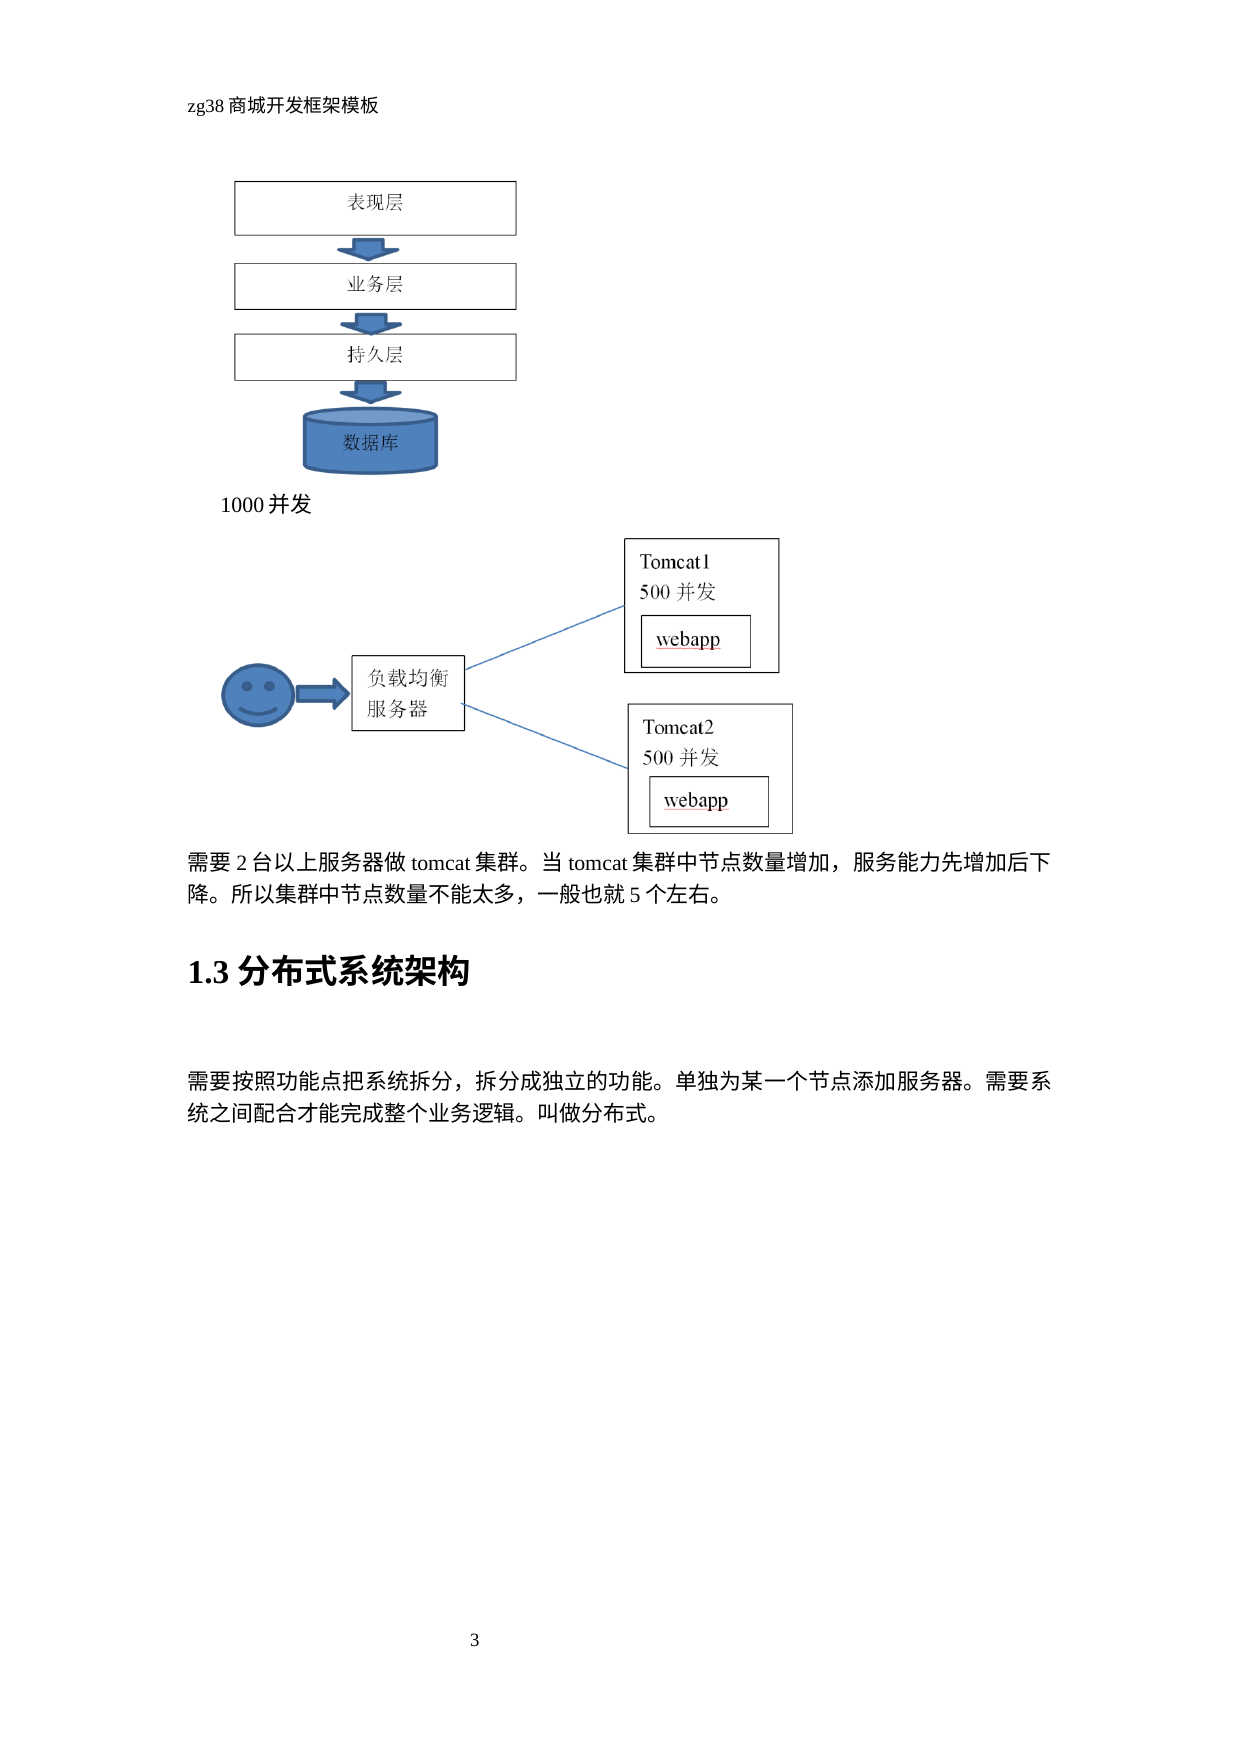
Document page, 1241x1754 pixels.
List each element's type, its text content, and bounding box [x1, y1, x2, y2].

subtitle 1.3 分布式系统架构 [187, 937, 1053, 1002]
list 1000并发 [187, 487, 1053, 519]
text 需要2台以上服务器做tomcat集群。当tomcat集群中节点数量增加，服务能力先增加后下降。所以集群中节点数量不能太多，一般也就5个左右。 [187, 844, 1053, 909]
picture [220, 169, 536, 480]
text 需要按照功能点把系统拆分，拆分成独立的功能。单独为某一个节点添加服务器。需要系统之间配合才能完成整个业务逻辑。叫做分布式。 [187, 1063, 1053, 1128]
picture [215, 524, 805, 840]
